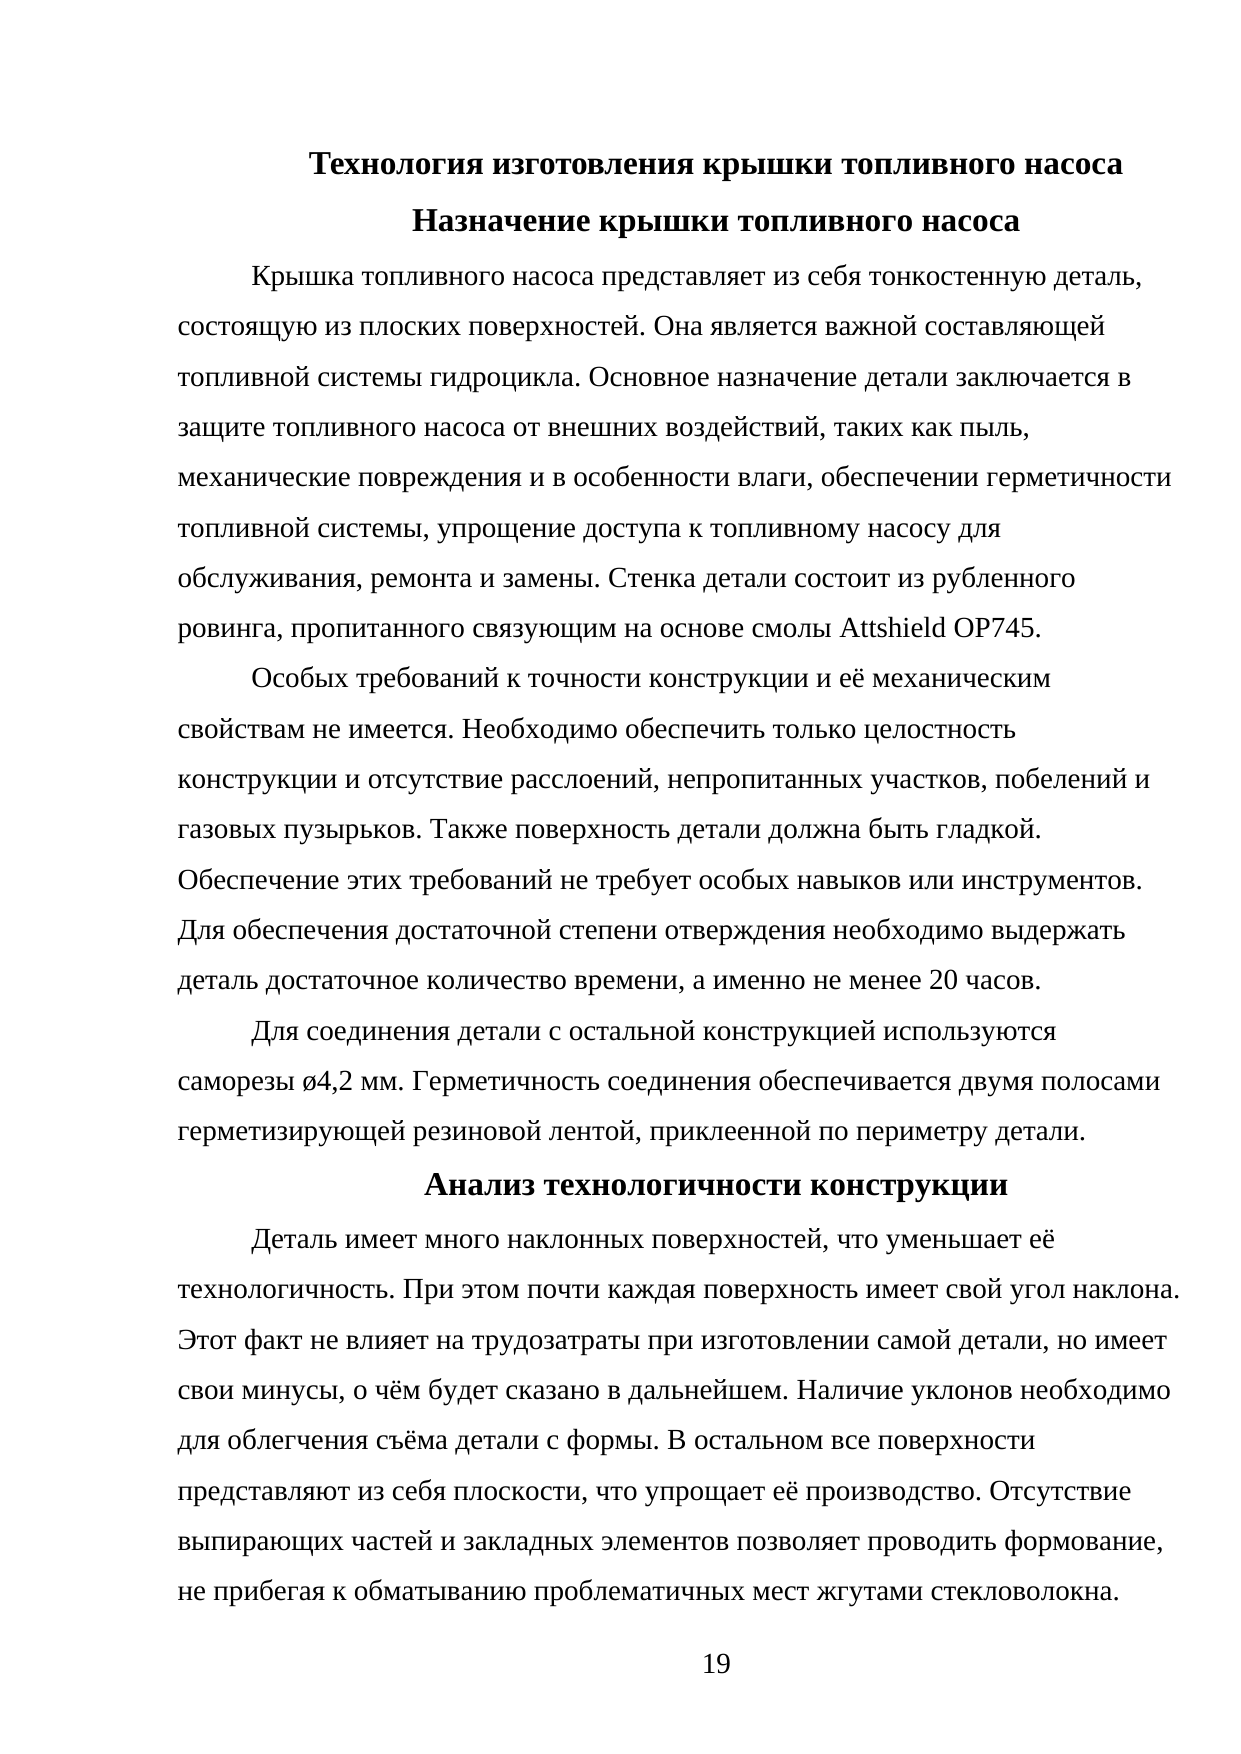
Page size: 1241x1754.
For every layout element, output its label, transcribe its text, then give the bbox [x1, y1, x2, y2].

text Деталь имеет много наклонных поверхностей, что уменьшает её технологичность. При этом почти каждая поверхность имеет свой угол наклона. Этот факт не влияет на трудозатраты при изготовлении самой детали, но имеет свои минусы, о чём будет сказано в дальнейшем. Наличие уклонов необходимо для облегчения съёма детали с формы. В остальном все поверхности представляют из себя плоскости, что упрощает её производство. Отсутствие выпирающих частей и закладных элементов позволяет проводить формование, не прибегая к обматыванию проблематичных мест жгутами стекловолокна. [177, 1221, 1181, 1607]
text Крышка топливного насоса представляет из себя тонкостенную деталь, состоящую из плоских поверхностей. Она является важной составляющей топливной системы гидроцикла. Основное назначение детали заключается в защите топливного насоса от внешних воздействий, таких как пыль, механические повреждения и в особенности влаги, обеспечении герметичности топливной системы, упрощение доступа к топливному насосу для обслуживания, ремонта и замены. Стенка детали состоит из рубленного ровинга, пропитанного связующим на основе смолы Attshield OP745. [177, 258, 1181, 644]
text Для соединения детали с остальной конструкцией используются саморезы ø4,2 мм. Герметичность соединения обеспечивается двумя полосами герметизирующей резиновой лентой, приклеенной по периметру детали. [177, 1013, 1181, 1147]
subtitle Технология изготовления крышки топливного насоса [177, 143, 1181, 181]
text Особых требований к точности конструкции и её механическим свойствам не имеется. Необходимо обеспечить только целостность конструкции и отсутствие расслоений, непропитанных участков, побелений и газовых пузырьков. Также поверхность детали должна быть гладкой. Обеспечение этих требований не требует особых навыков или инструментов. Для обеспечения достаточной степени отверждения необходимо выдержать деталь достаточное количество времени, а именно не менее 20 часов. [177, 661, 1181, 996]
subtitle Анализ технологичности конструкции [177, 1164, 1181, 1202]
subtitle Назначение крышки топливного насоса [177, 201, 1181, 239]
